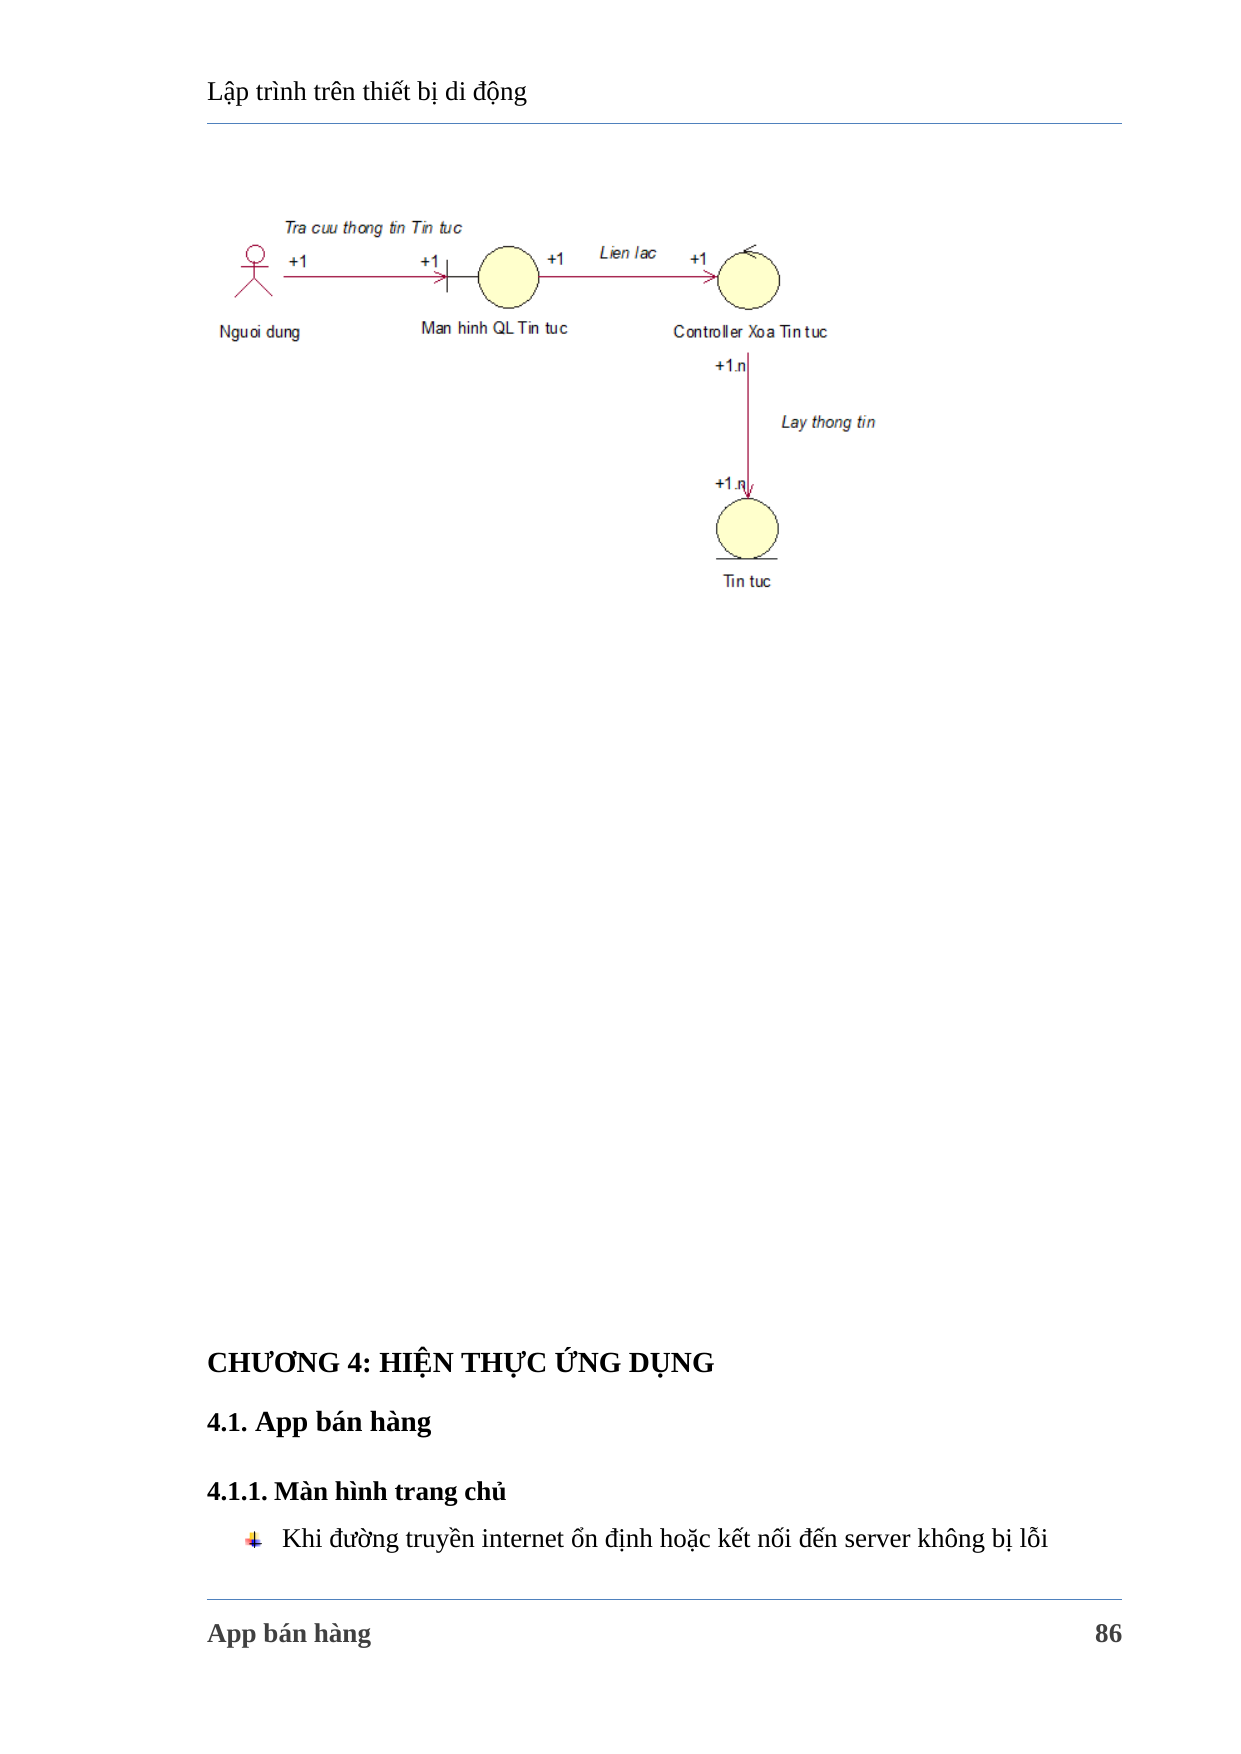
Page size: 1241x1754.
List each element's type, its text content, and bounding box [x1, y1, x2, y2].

picture [206, 206, 903, 626]
picture [245, 1530, 262, 1548]
subtitle 4.1.1. Màn hình trang chủ [207, 1475, 1122, 1507]
subtitle 4.1. App bán hàng [207, 1404, 1122, 1438]
list Khi đường truyền internet ổn định hoặc kết nối đến server không bị lỗi [244, 1522, 1122, 1553]
subtitle CHƯƠNG 4: HIỆN THỰC ỨNG DỤNG [207, 1345, 1122, 1378]
